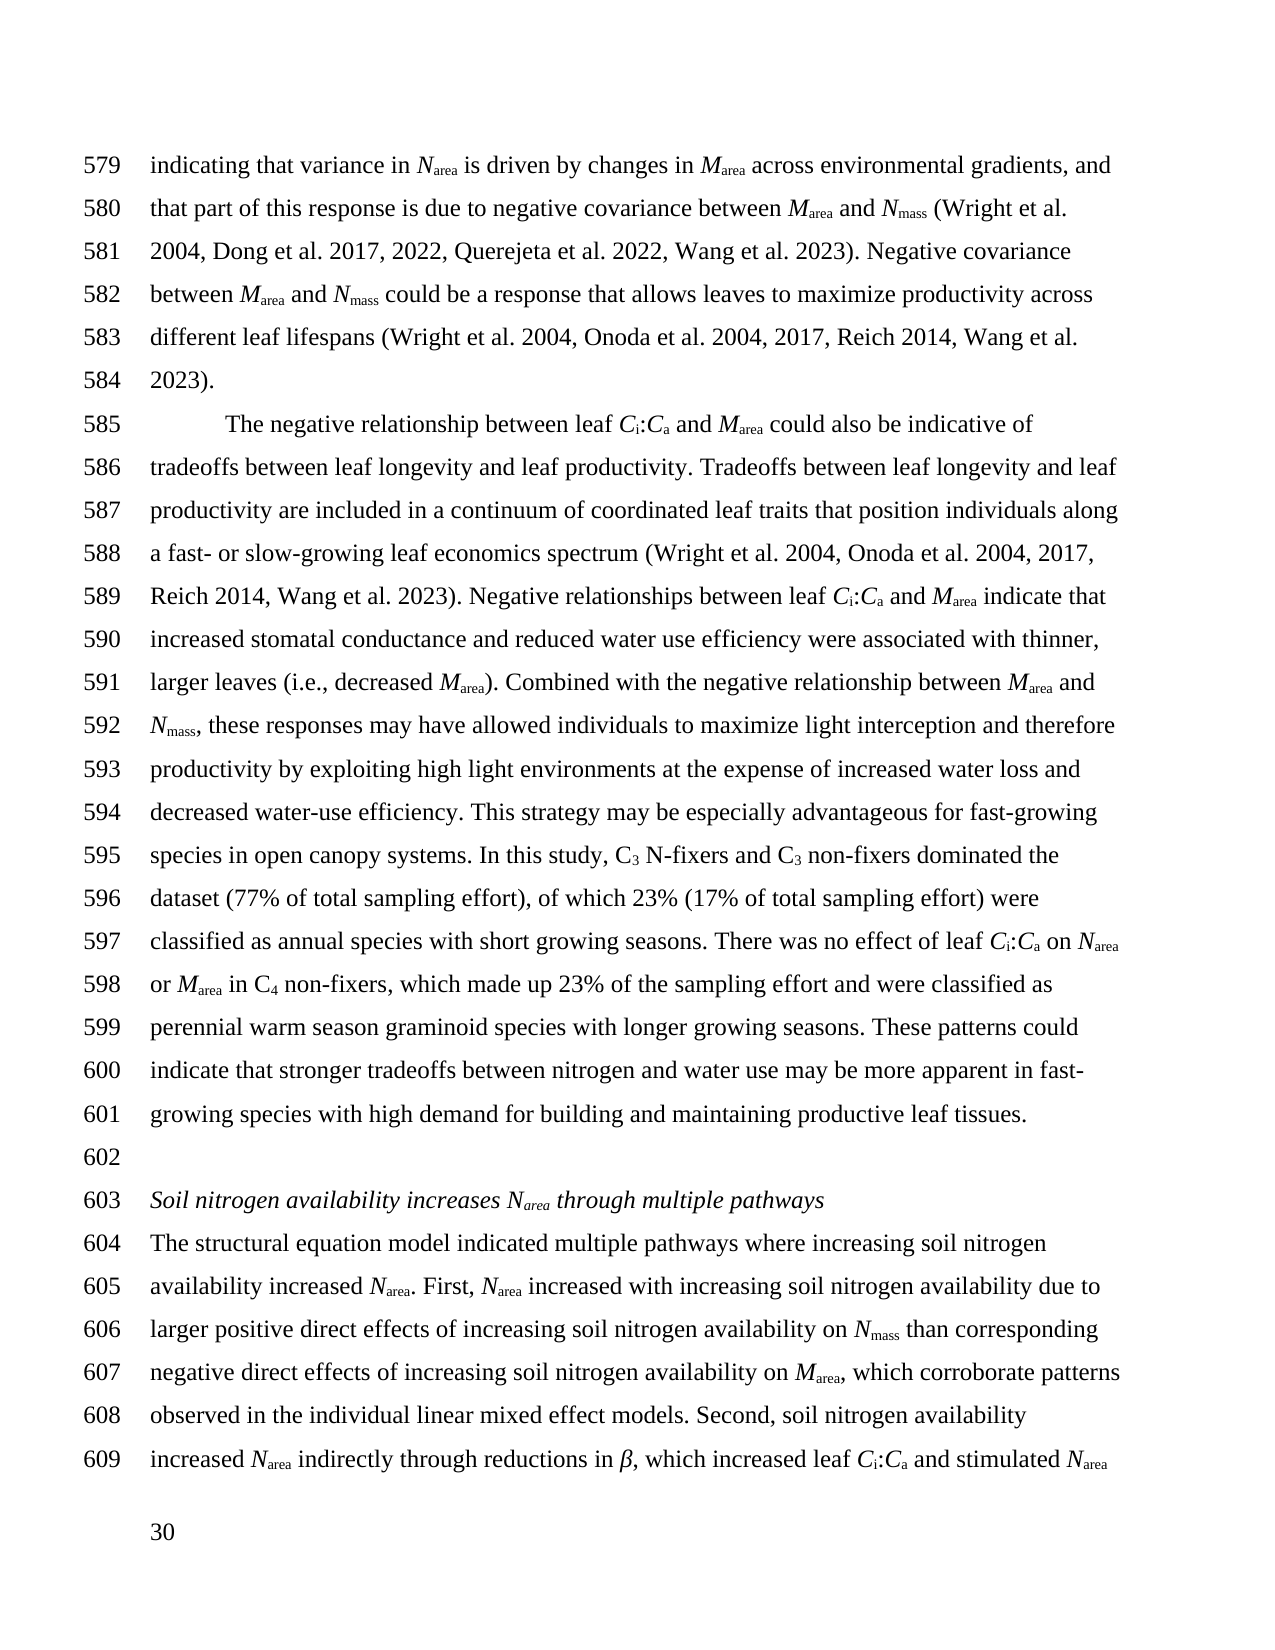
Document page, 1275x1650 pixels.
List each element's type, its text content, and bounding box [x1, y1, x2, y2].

text The negative relationship between leaf Ci:Ca and Marea could also be indicative of tradeoffs between leaf longevity and leaf productivity. Tradeoffs between leaf longevity and leaf productivity are included in a continuum of coordinated leaf traits that position individuals along a fast- or slow-growing leaf economics spectrum (Wright et al. 2004, Onoda et al. 2004, 2017, Reich 2014, Wang et al. 2023). Negative relationships between leaf Ci:Ca and Marea indicate that increased stomatal conductance and reduced water use efficiency were associated with thinner, larger leaves (i.e., decreased Marea). Combined with the negative relationship between Marea and Nmass, these responses may have allowed individuals to maximize light interception and therefore productivity by exploiting high light environments at the expense of increased water loss and decreased water-use efficiency. This strategy may be especially advantageous for fast-growing species in open canopy systems. In this study, C3 N-fixers and C3 non-fixers dominated the dataset (77% of total sampling effort), of which 23% (17% of total sampling effort) were classified as annual species with short growing seasons. There was no effect of leaf Ci:Ca on Narea or Marea in C4 non-fixers, which made up 23% of the sampling effort and were classified as perennial warm season graminoid species with longer growing seasons. These patterns could indicate that stronger tradeoffs between nitrogen and water use may be more apparent in fast-growing species with high demand for building and maintaining productive leaf tissues. [150, 409, 1125, 1127]
text Soil nitrogen availability increases Narea through multiple pathways [150, 1185, 1125, 1214]
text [150, 1228, 1125, 1472]
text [150, 150, 1125, 394]
